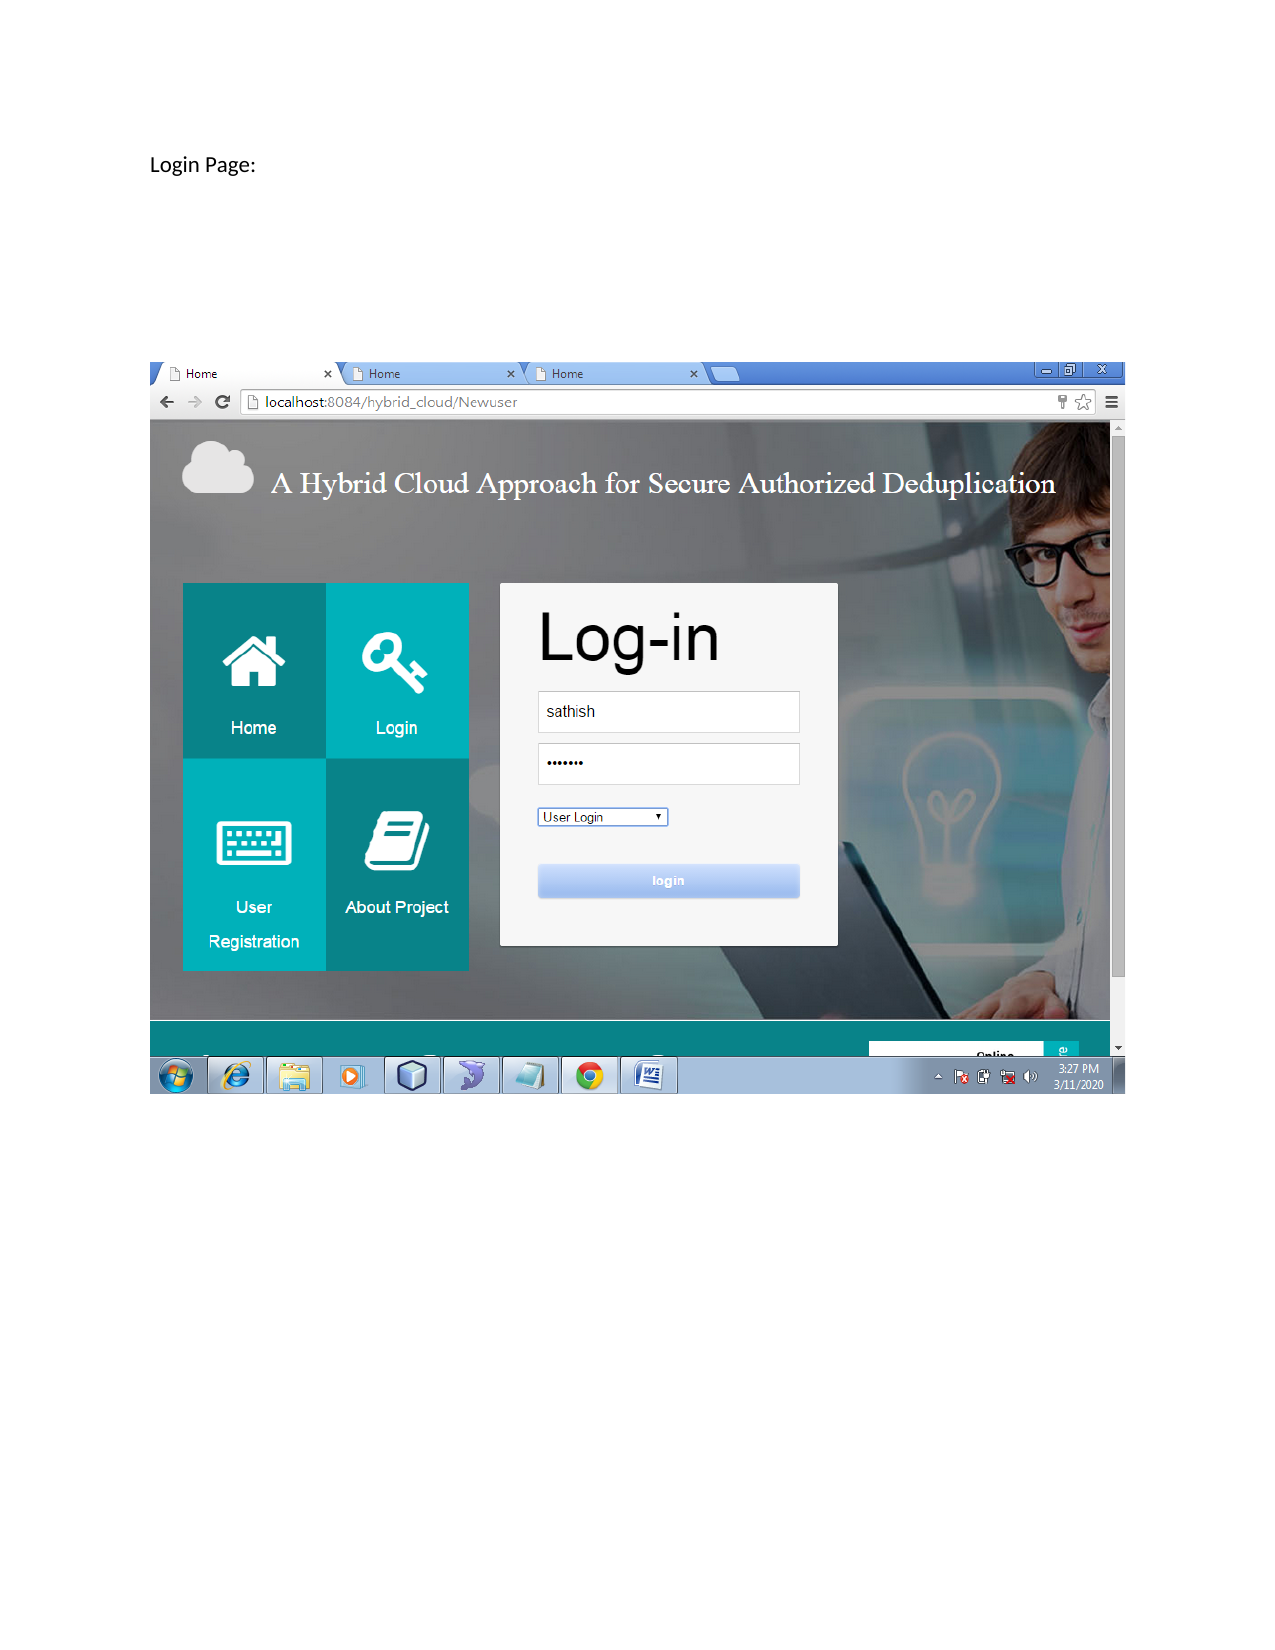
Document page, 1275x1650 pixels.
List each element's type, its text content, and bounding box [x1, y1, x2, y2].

text Login Page: [150, 150, 1125, 178]
picture [150, 362, 1125, 1094]
